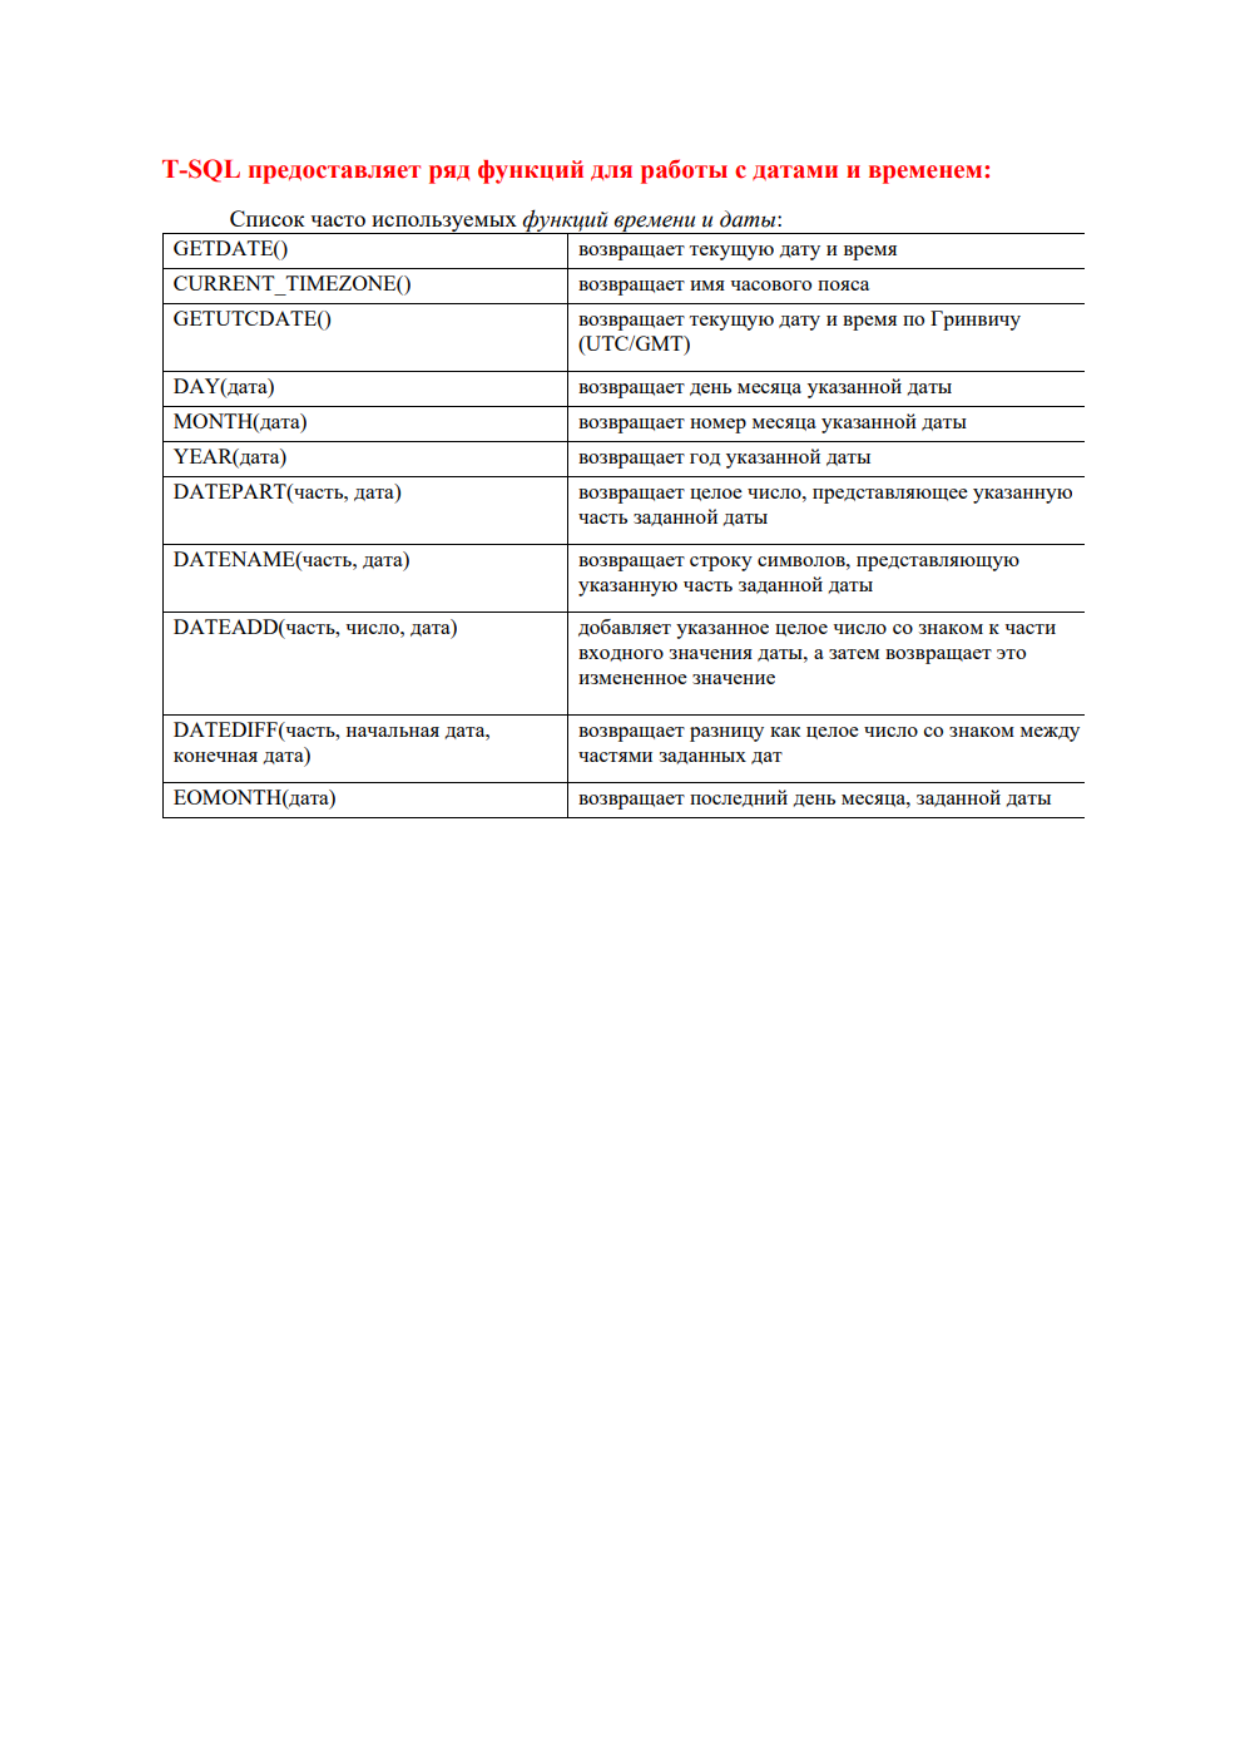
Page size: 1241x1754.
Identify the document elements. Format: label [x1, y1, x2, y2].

picture [150, 150, 1091, 821]
